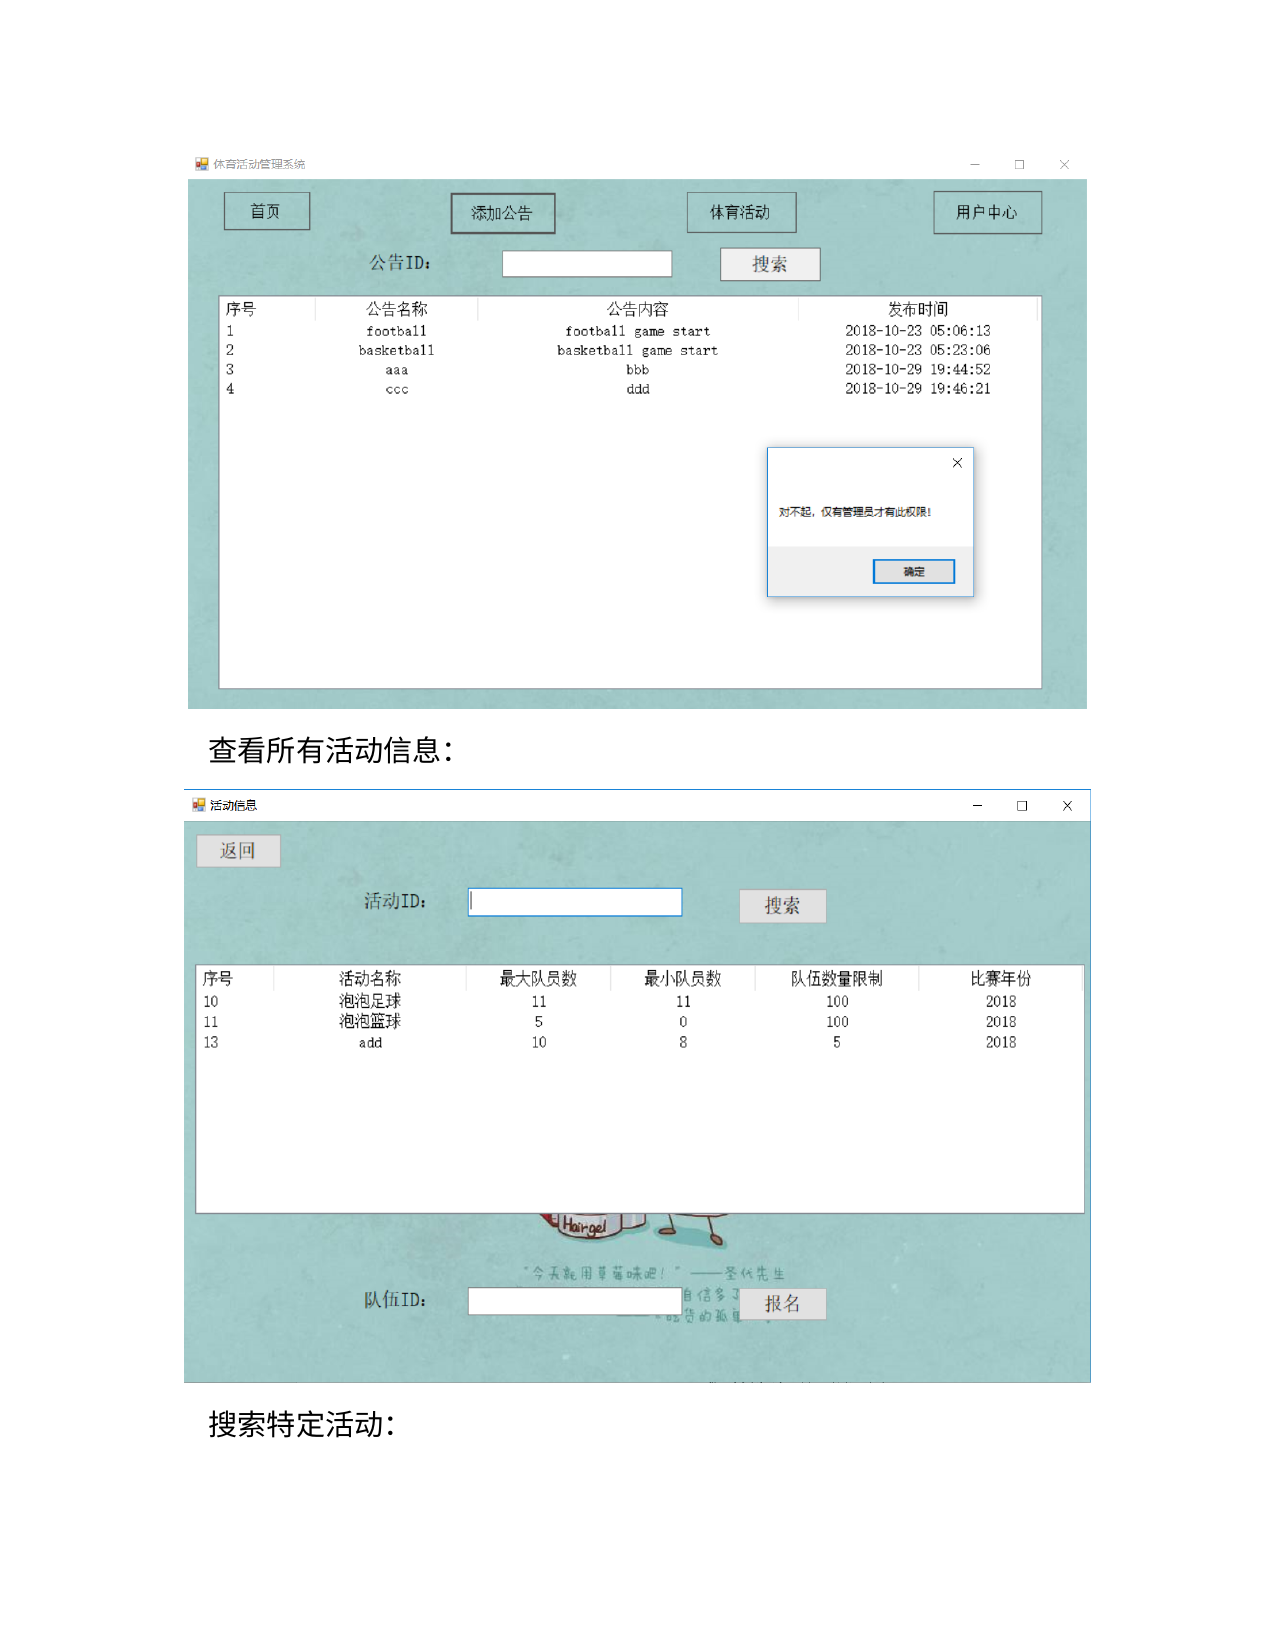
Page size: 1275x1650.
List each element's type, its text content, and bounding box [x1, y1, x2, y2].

text 搜索特定活动： [150, 1402, 1125, 1444]
text 查看所有活动信息： [150, 727, 1125, 770]
picture [188, 150, 1087, 709]
picture [184, 789, 1091, 1383]
